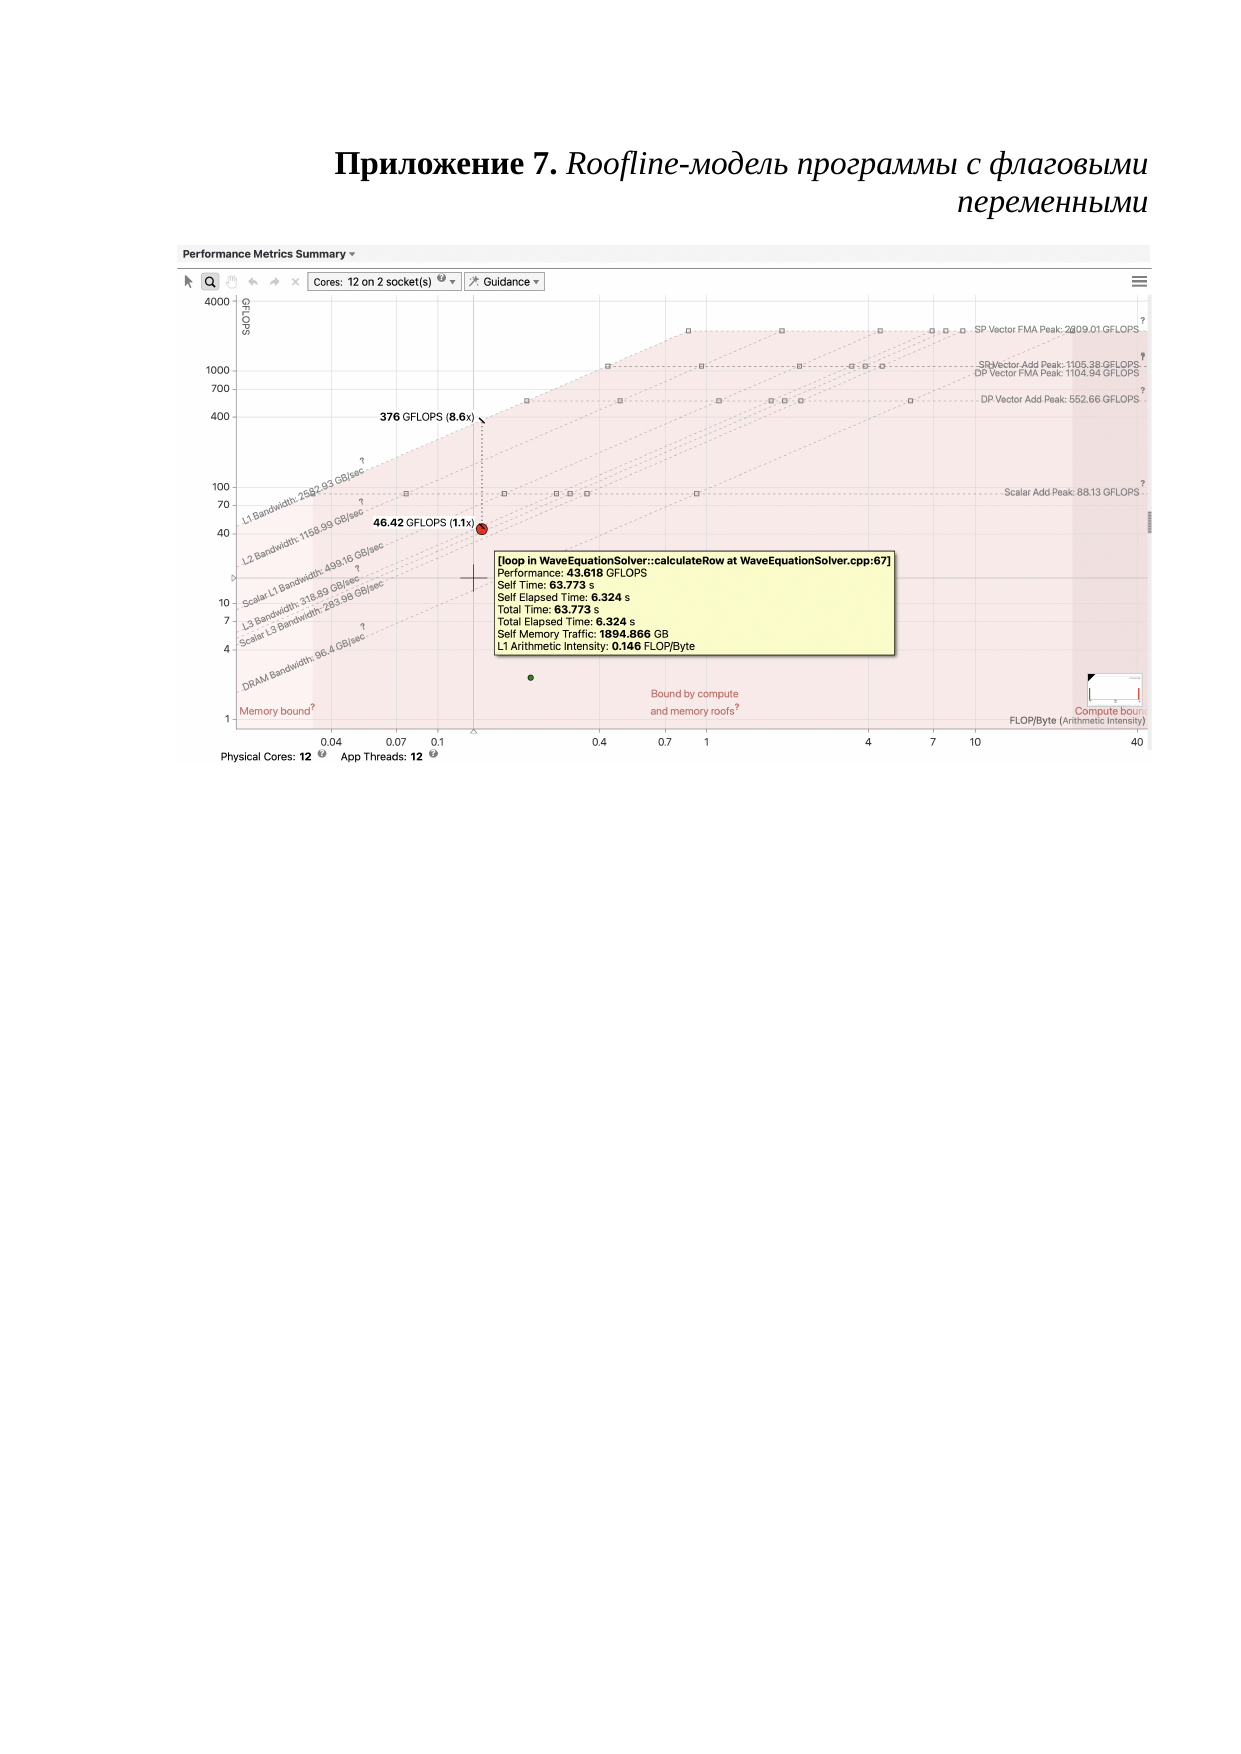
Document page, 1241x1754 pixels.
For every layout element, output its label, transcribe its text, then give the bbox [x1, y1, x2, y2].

subtitle Приложение 7. Roofline-модель программы с флаговыми переменными [177, 143, 1152, 220]
picture [177, 244, 1152, 763]
